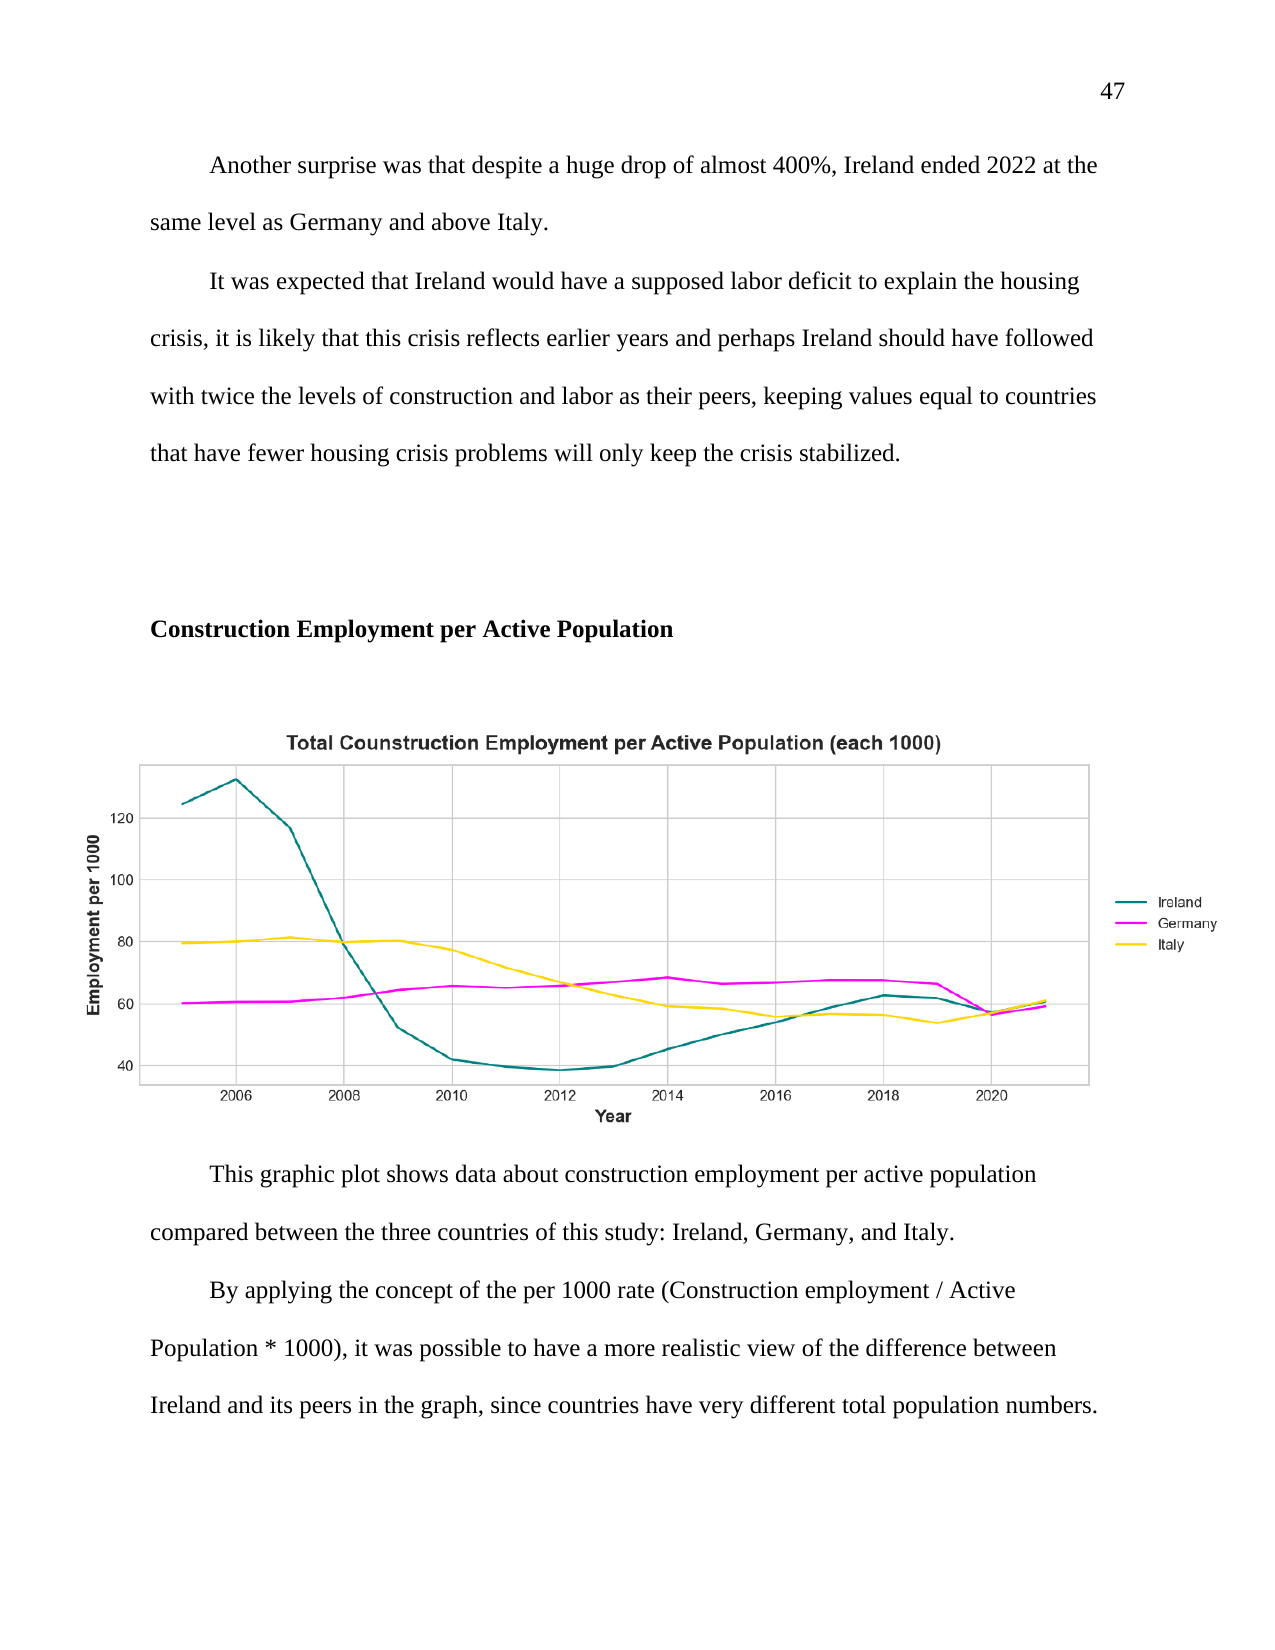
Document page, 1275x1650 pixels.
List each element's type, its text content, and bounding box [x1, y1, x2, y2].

text By applying the concept of the per 1000 rate (Construction employment / Active Population * 1000), it was possible to have a more realistic view of the difference between Ireland and its peers in the graph, since countries have very different total population numbers. [150, 1275, 1125, 1419]
picture [76, 731, 1225, 1130]
subtitle Construction Employment per Active Population [150, 614, 1125, 643]
text It was expected that Ireland would have a supposed labor deficit to explain the housing crisis, it is likely that this crisis reflects earlier years and perhaps Ireland should have followed with twice the levels of construction and labor as their peers, keeping values equal to countries that have fewer housing crisis problems will only keep the crisis stabilized. [150, 266, 1125, 467]
text Another surprise was that despite a huge drop of almost 400%, Ireland ended 2022 at the same level as Germany and above Italy. [150, 150, 1125, 236]
text This graphic plot shows data about construction employment per active population compared between the three countries of this study: Ireland, Germany, and Italy. [150, 1159, 1125, 1245]
